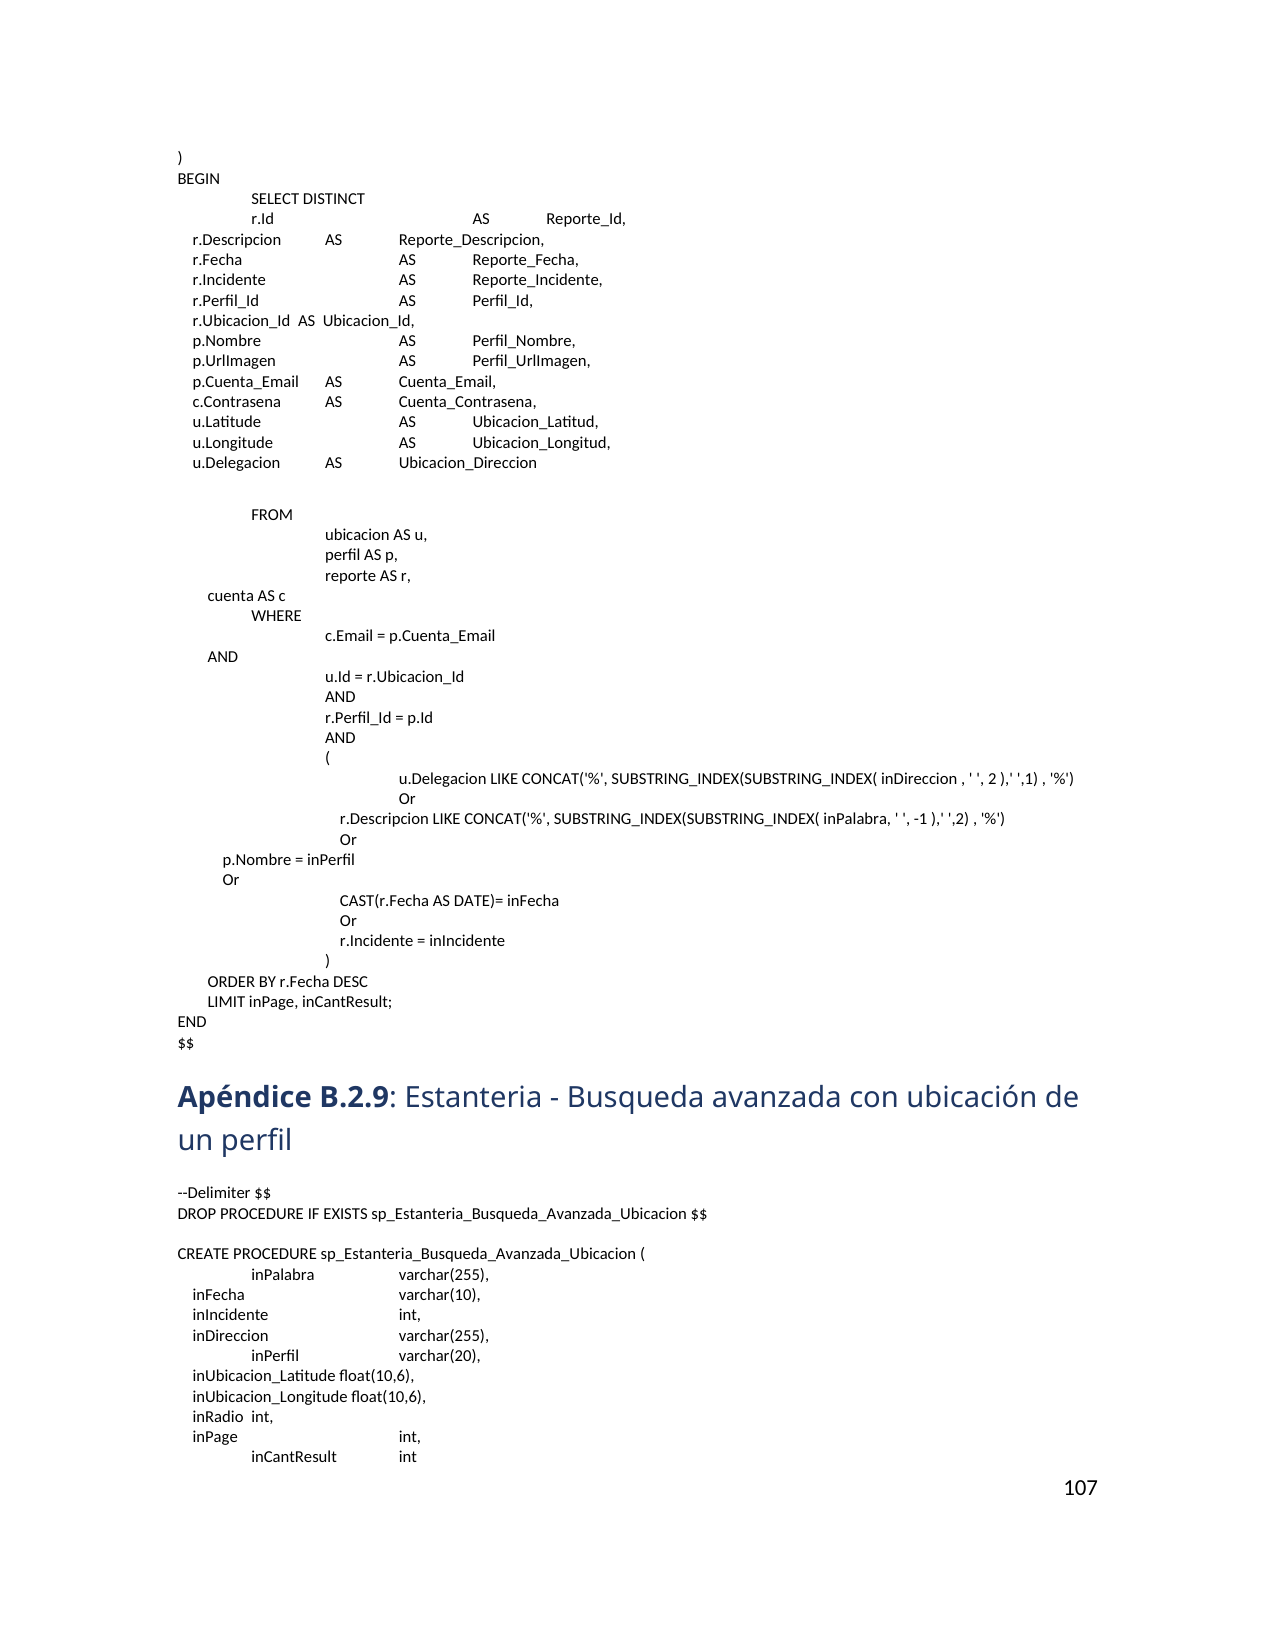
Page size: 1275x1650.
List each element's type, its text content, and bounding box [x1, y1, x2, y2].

text u.Latitude AS Ubicacion_Latitud, [177, 412, 1098, 432]
text r.Descripcion LIKE CONCAT('%', SUBSTRING_INDEX(SUBSTRING_INDEX( inPalabra, ' ', -1 ),' ',2) , '%') [177, 808, 1098, 829]
text inUbicacion_Longitude float(10,6), [177, 1386, 1098, 1406]
text ubicacion AS u, [177, 524, 1098, 544]
text BEGIN [177, 168, 1098, 188]
text c.Contrasena AS Cuenta_Contrasena, [177, 391, 1098, 412]
text u.Id = r.Ubicacion_Id [177, 666, 1098, 687]
text ) [177, 951, 1098, 971]
text r.Id AS Reporte_Id, [177, 208, 1098, 229]
text inRadio int, [177, 1406, 1098, 1426]
text c.Email = p.Cuenta_Email [177, 626, 1098, 646]
text --Delimiter $$ [177, 1183, 1098, 1203]
text r.Ubicacion_Id AS Ubicacion_Id, [177, 310, 1098, 330]
text r.Incidente = inIncidente [177, 930, 1098, 951]
text inDireccion varchar(255), [177, 1325, 1098, 1345]
text r.Incidente AS Reporte_Incidente, [177, 269, 1098, 290]
subtitle Apéndice B.2.9: Estanteria - Busqueda avanzada con ubicación de un perfil [177, 1077, 1098, 1159]
text u.Delegacion LIKE CONCAT('%', SUBSTRING_INDEX(SUBSTRING_INDEX( inDireccion , ' ', 2 ),' ',1) , '%') [177, 768, 1098, 788]
text WHERE [177, 605, 1098, 626]
text ( [177, 748, 1098, 768]
text reporte AS r, [177, 565, 1098, 585]
text Or [177, 910, 1098, 930]
text ) [177, 148, 1098, 168]
text inFecha varchar(10), [177, 1284, 1098, 1304]
text inUbicacion_Latitude float(10,6), [177, 1366, 1098, 1386]
text Or [177, 869, 1098, 890]
text DROP PROCEDURE IF EXISTS sp_Estanteria_Busqueda_Avanzada_Ubicacion $$ [177, 1203, 1098, 1223]
text p.UrlImagen AS Perfil_UrlImagen, [177, 351, 1098, 371]
text ORDER BY r.Fecha DESC [177, 971, 1098, 991]
text r.Descripcion AS Reporte_Descripcion, [177, 229, 1098, 249]
text u.Delegacion AS Ubicacion_Direccion [177, 452, 1098, 473]
text LIMIT inPage, inCantResult; [177, 991, 1098, 1012]
text AND [177, 727, 1098, 748]
text r.Fecha AS Reporte_Fecha, [177, 249, 1098, 269]
text END [177, 1012, 1098, 1032]
text AND [177, 646, 1098, 666]
text Or [177, 829, 1098, 849]
text u.Longitude AS Ubicacion_Longitud, [177, 432, 1098, 452]
text CREATE PROCEDURE sp_Estanteria_Busqueda_Avanzada_Ubicacion ( [177, 1244, 1098, 1264]
text r.Perfil_Id = p.Id [177, 707, 1098, 727]
text inPalabra varchar(255), [177, 1264, 1098, 1284]
text perfil AS p, [177, 544, 1098, 565]
text Or [177, 788, 1098, 808]
text p.Nombre AS Perfil_Nombre, [177, 330, 1098, 351]
text inCantResult int [177, 1447, 1098, 1467]
text inIncidente int, [177, 1304, 1098, 1325]
text SELECT DISTINCT [177, 188, 1098, 208]
text FROM [177, 504, 1098, 524]
text r.Perfil_Id AS Perfil_Id, [177, 290, 1098, 310]
text cuenta AS c [177, 585, 1098, 605]
text AND [177, 687, 1098, 707]
text p.Cuenta_Email AS Cuenta_Email, [177, 371, 1098, 391]
text inPage int, [177, 1426, 1098, 1447]
text $$ [177, 1032, 1098, 1052]
text p.Nombre = inPerfil [177, 849, 1098, 869]
text CAST(r.Fecha AS DATE)= inFecha [177, 890, 1098, 910]
text inPerfil varchar(20), [177, 1345, 1098, 1366]
